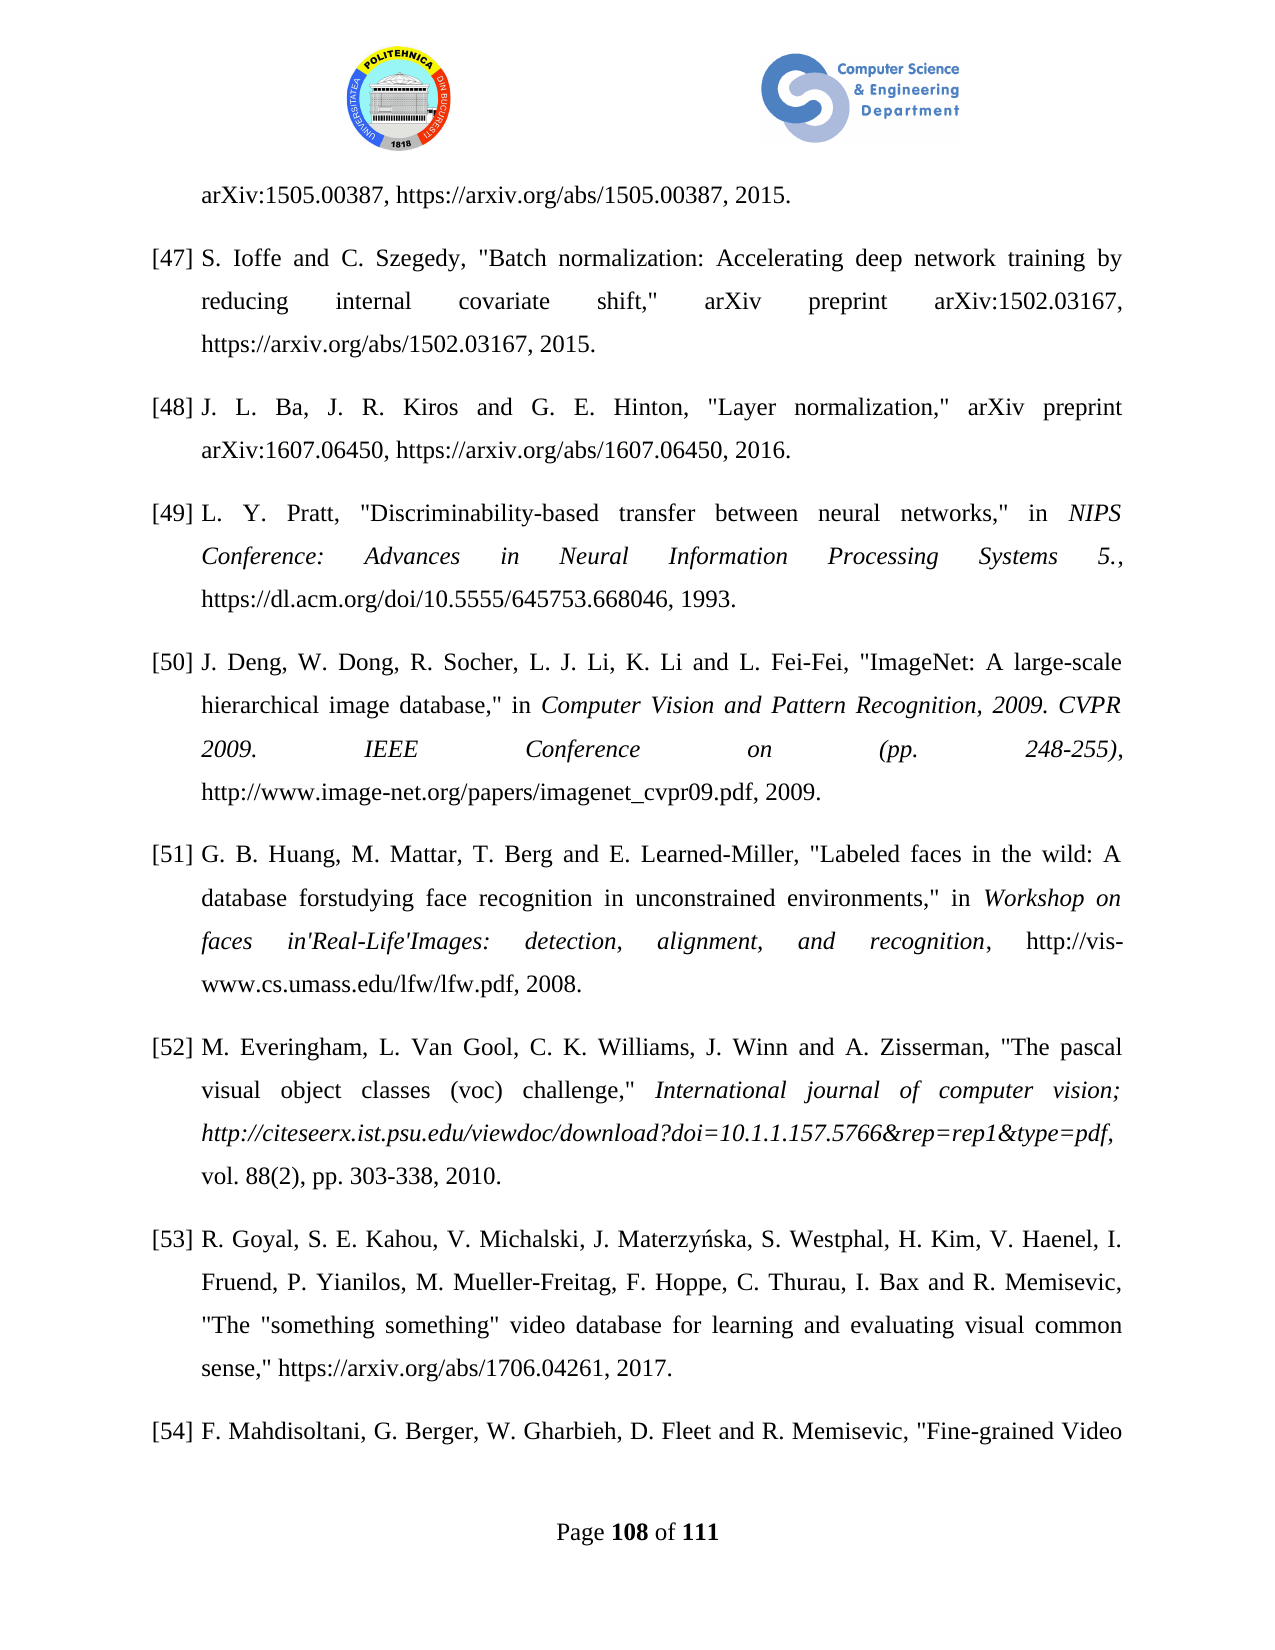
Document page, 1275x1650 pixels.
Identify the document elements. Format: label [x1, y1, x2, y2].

picture [346, 46, 451, 151]
picture [760, 53, 963, 144]
